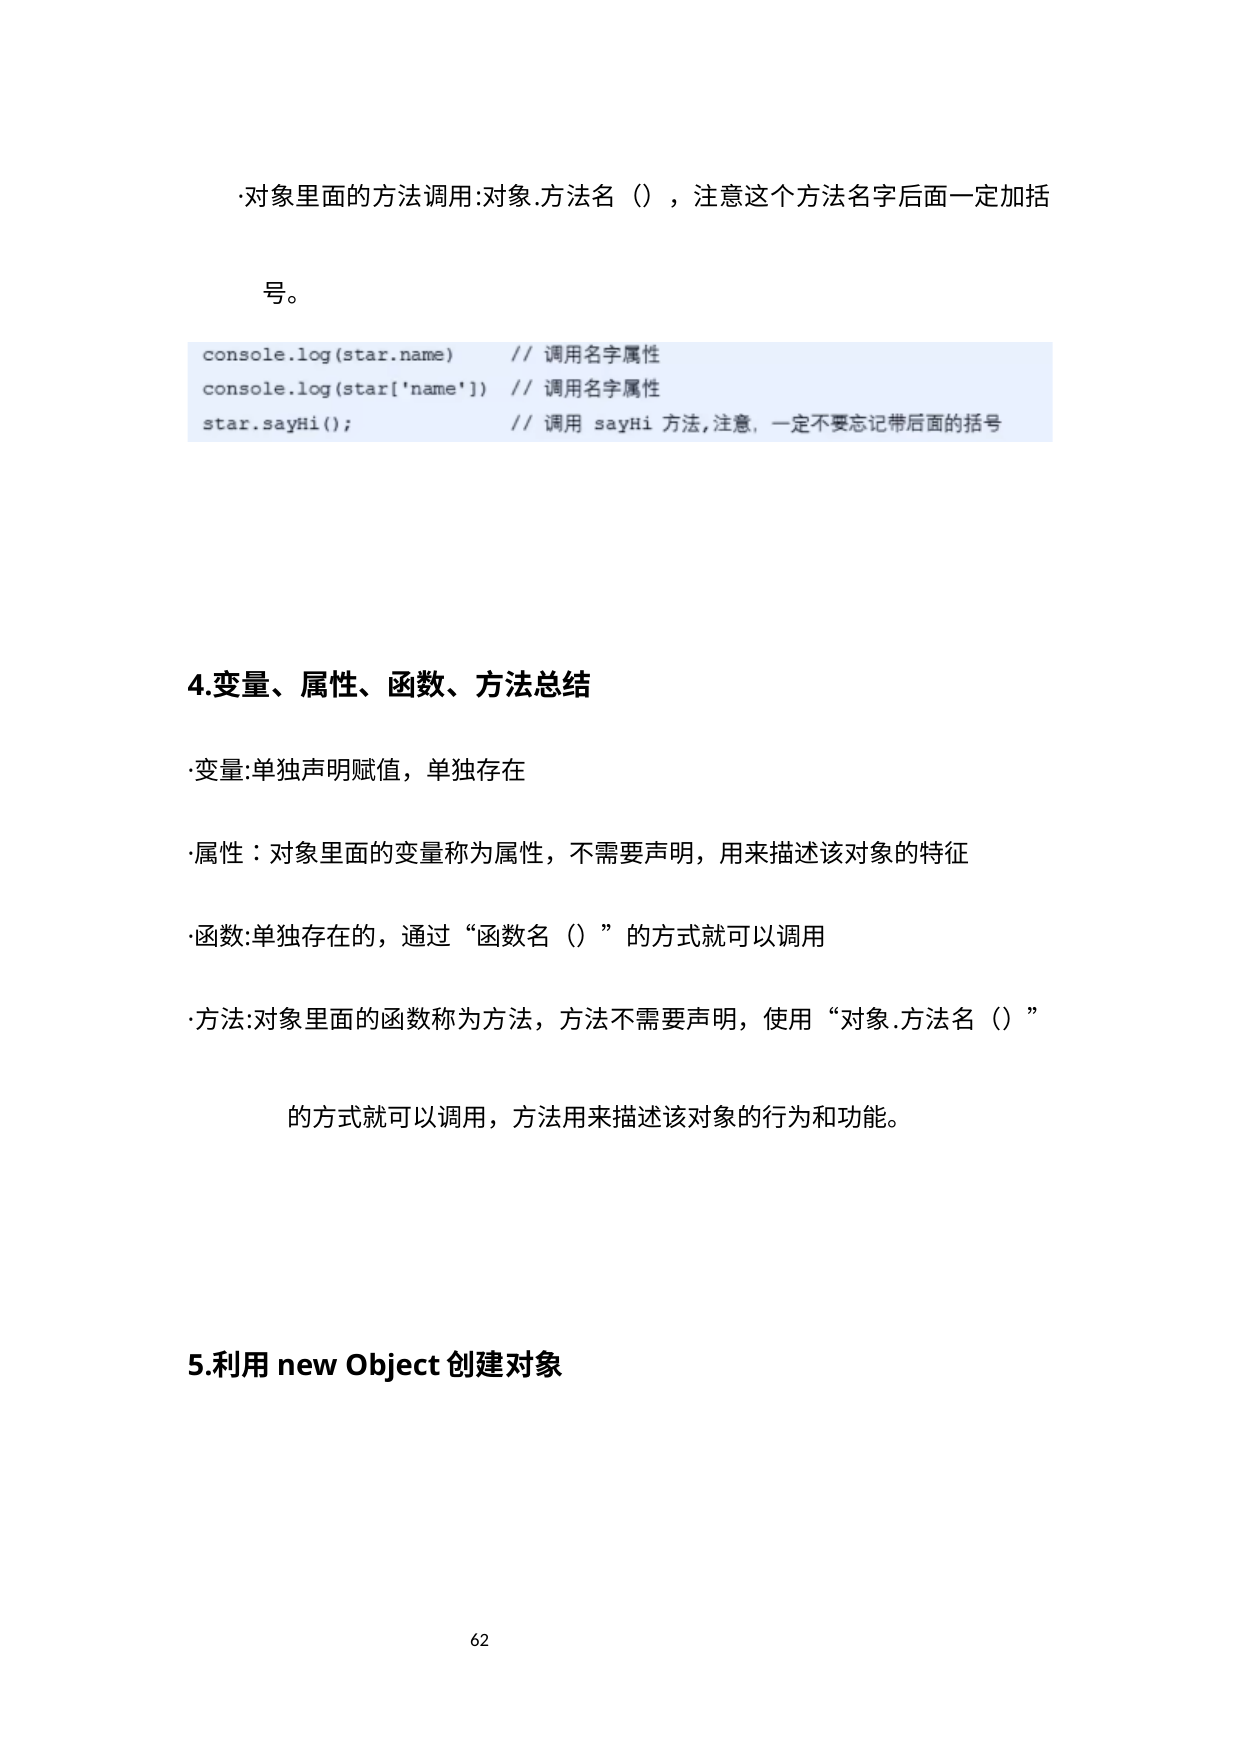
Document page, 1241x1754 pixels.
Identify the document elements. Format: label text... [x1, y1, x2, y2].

list ·函数:单独存在的，通过“函数名（）”的方式就可以调用 [187, 902, 1053, 967]
list ·对象里面的方法调用:对象.方法名（），注意这个方法名字后面一定加括号。 [237, 162, 1053, 324]
list ·方法:对象里面的函数称为方法，方法不需要声明，使用“对象.方法名（）”的方式就可以调用，方法用来描述该对象的行为和功能。 [187, 985, 1053, 1148]
list 4.变量、属性、函数、方法总结 [187, 650, 1053, 715]
list 5.利用new Object创建对象 [187, 1330, 1053, 1395]
picture [187, 342, 1053, 442]
list ·变量:单独声明赋值，单独存在 [187, 736, 1053, 801]
list ·属性∶对象里面的变量称为属性，不需要声明，用来描述该对象的特征 [187, 819, 1053, 884]
